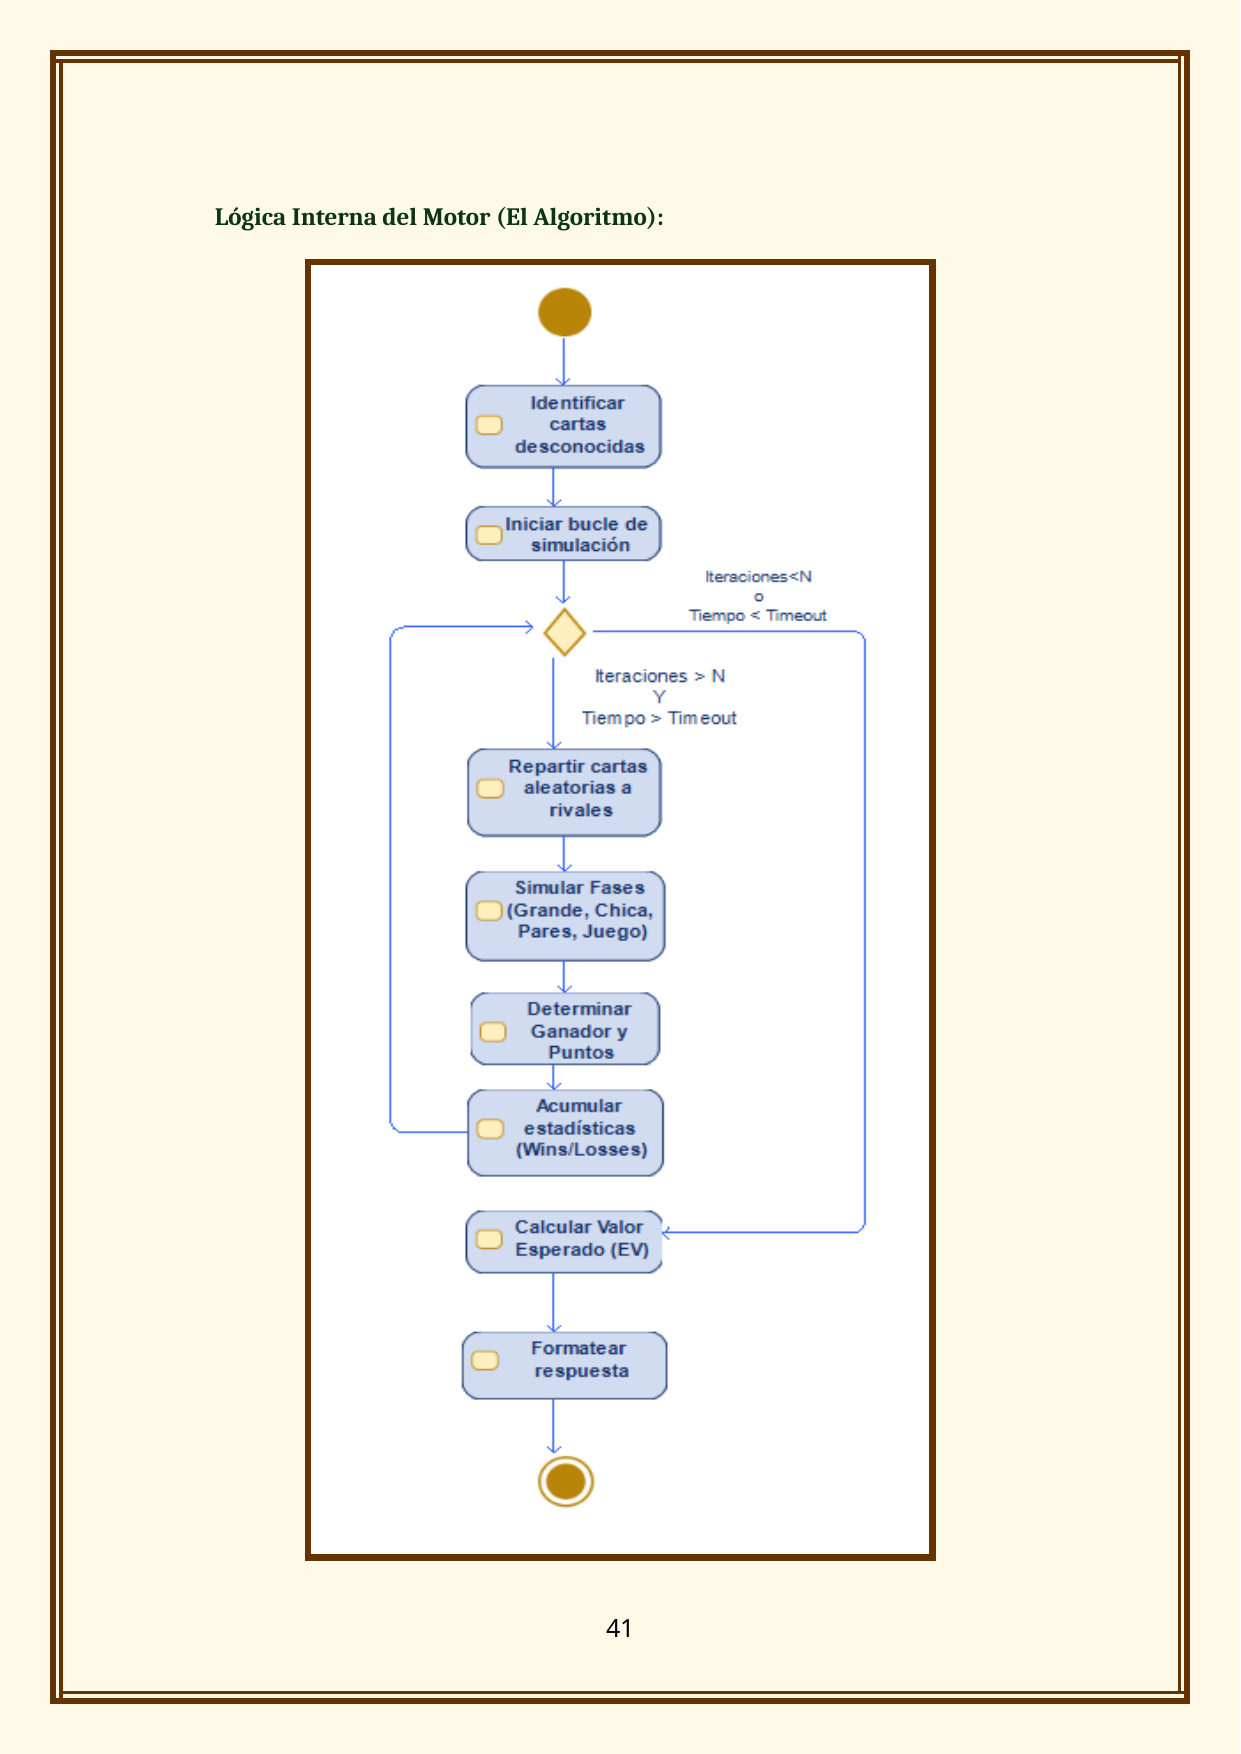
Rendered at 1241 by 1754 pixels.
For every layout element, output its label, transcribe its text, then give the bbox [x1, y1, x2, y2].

picture [311, 265, 929, 1554]
text Lógica Interna del Motor (El Algoritmo): [177, 203, 1063, 232]
